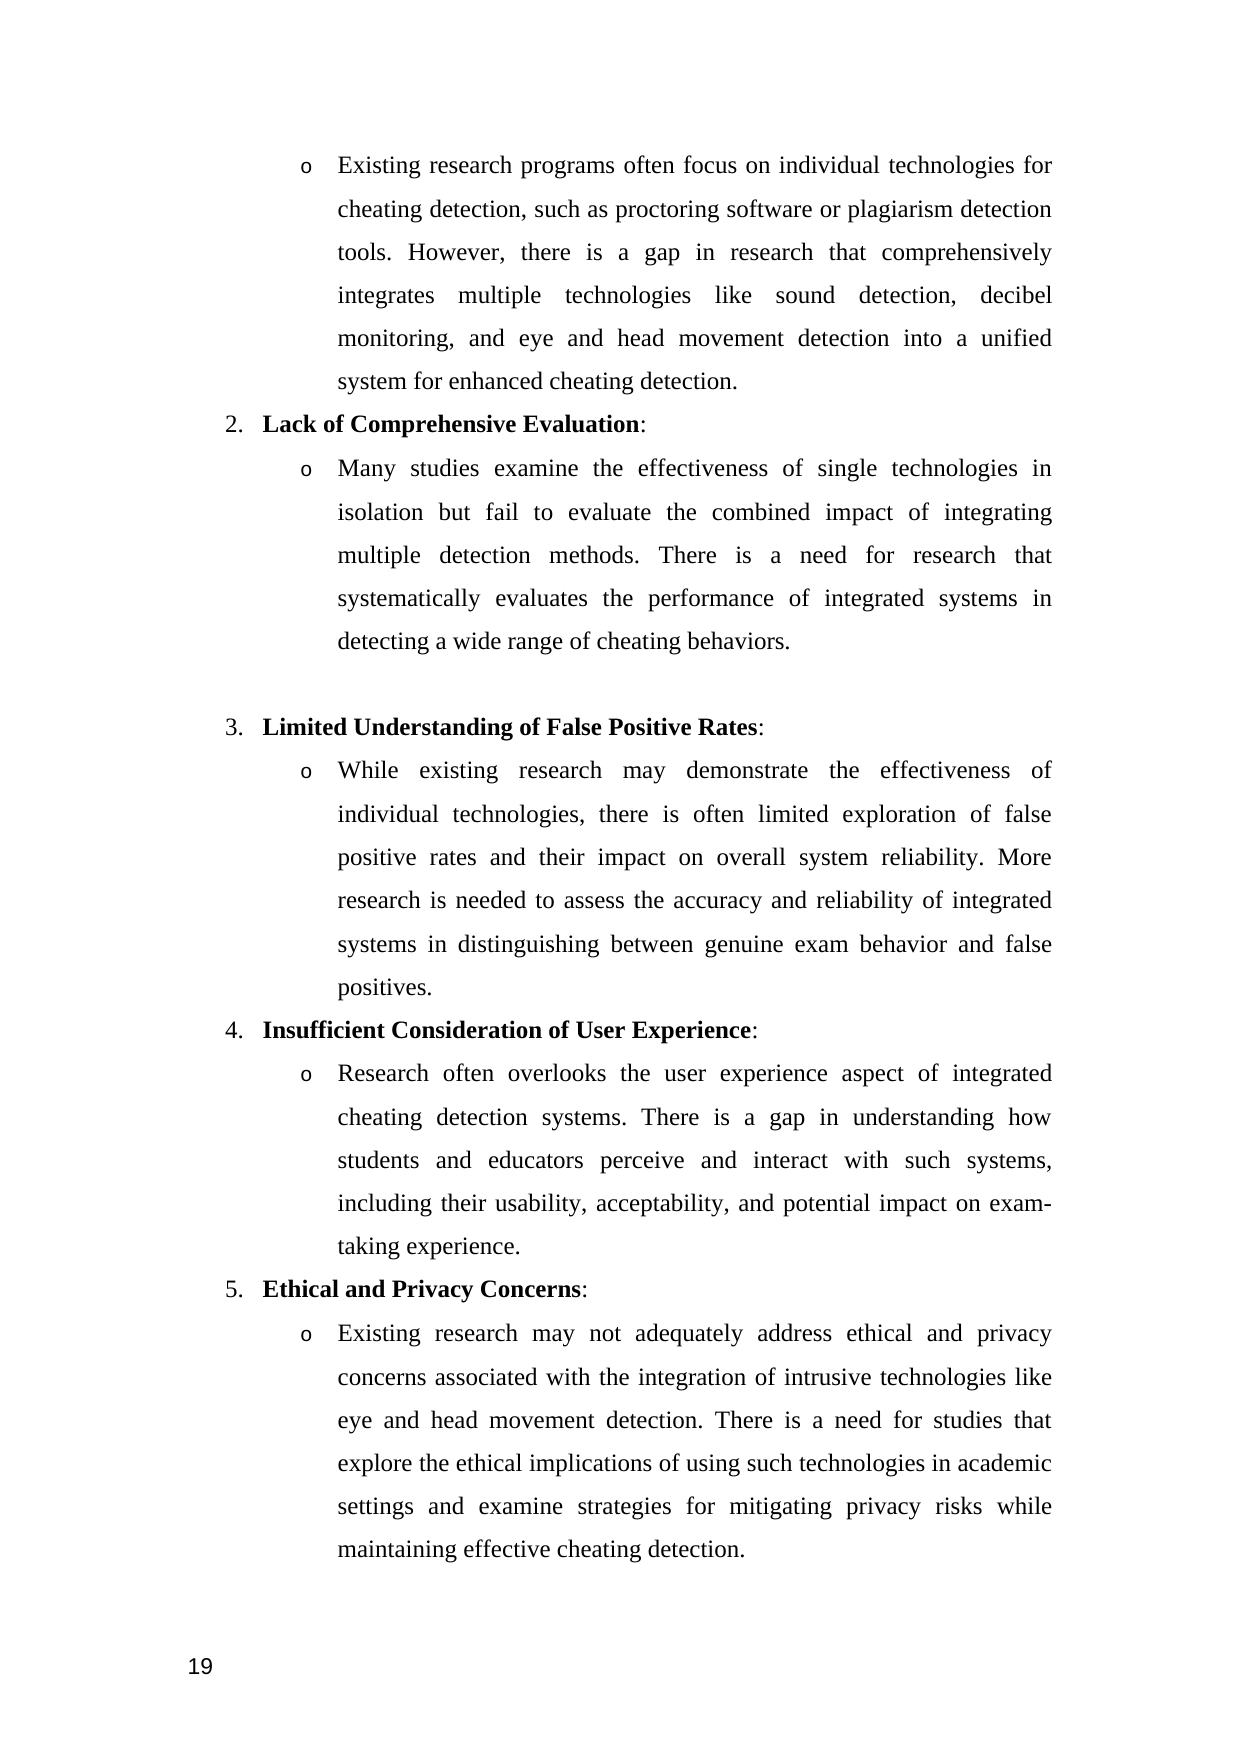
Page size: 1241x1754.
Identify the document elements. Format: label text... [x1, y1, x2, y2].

list Insufficient Consideration of User Experience: [225, 1015, 1053, 1044]
list Existing research may not adequately address ethical and privacy concerns associated with the integration of intrusive technologies like eye and head movement detection. There is a need for studies that explore the ethical implications of using such technologies in academic settings and examine strategies for mitigating privacy risks while maintaining effective cheating detection. [300, 1318, 1053, 1563]
list Many studies examine the effectiveness of single technologies in isolation but fail to evaluate the combined impact of integrating multiple detection methods. There is a need for research that systematically evaluates the performance of integrated systems in detecting a wide range of cheating behaviors. [300, 453, 1053, 655]
list Research often overlooks the user experience aspect of integrated cheating detection systems. There is a gap in understanding how students and educators perceive and interact with such systems, including their usability, acceptability, and potential impact on exam-taking experience. [300, 1058, 1053, 1260]
list While existing research may demonstrate the effectiveness of individual technologies, there is often limited exploration of false positive rates and their impact on overall system reliability. More research is needed to assess the accuracy and reliability of integrated systems in distinguishing between genuine exam behavior and false positives. [300, 755, 1053, 1001]
list Existing research programs often focus on individual technologies for cheating detection, such as proctoring software or plagiarism detection tools. However, there is a gap in research that comprehensively integrates multiple technologies like sound detection, decibel monitoring, and eye and head movement detection into a unified system for enhanced cheating detection. [300, 150, 1053, 395]
list Lack of Comprehensive Evaluation: [225, 409, 1053, 438]
list Ethical and Privacy Concerns: [225, 1274, 1053, 1303]
list Limited Understanding of False Positive Rates: [225, 712, 1053, 741]
